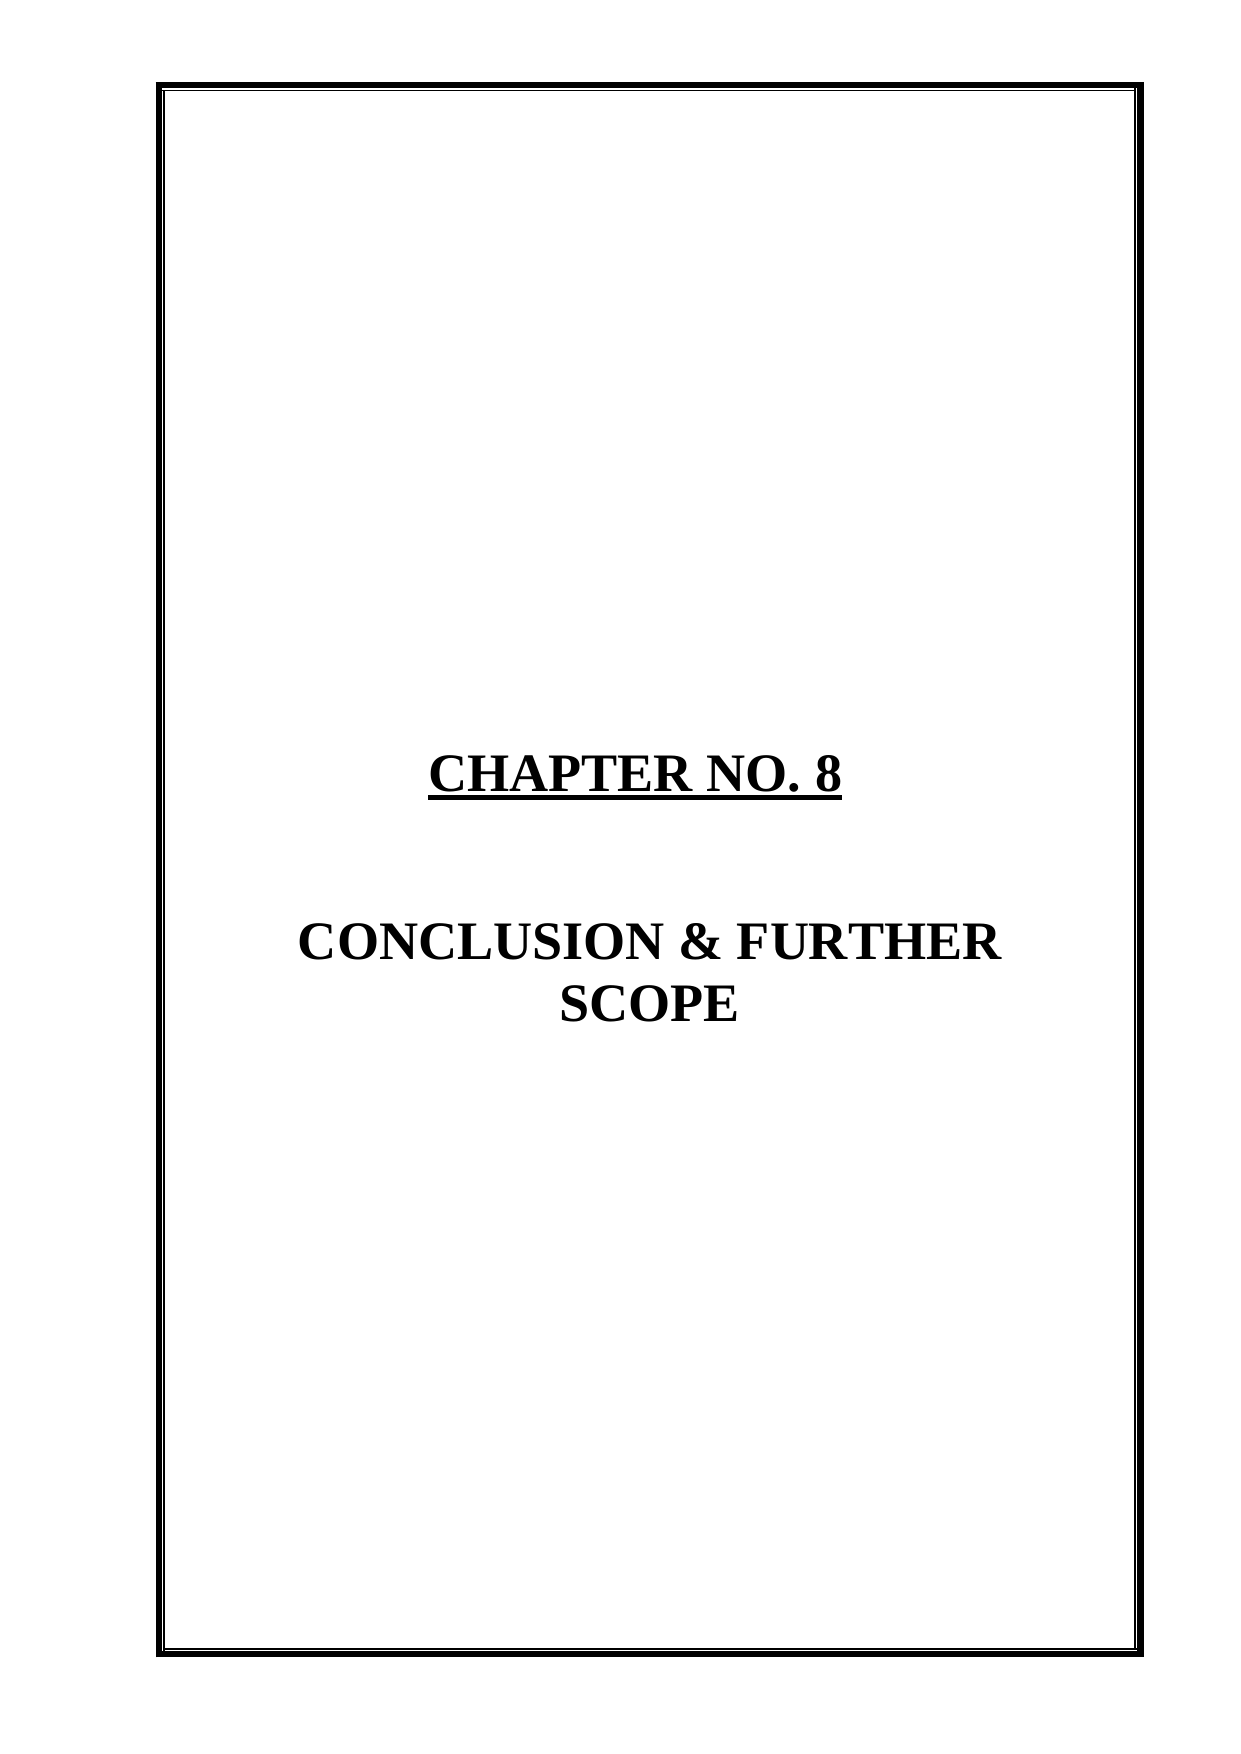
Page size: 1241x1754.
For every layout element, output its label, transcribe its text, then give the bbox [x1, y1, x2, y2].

text CHAPTER NO. 8 [411, 741, 859, 803]
text CONCLUSION & FURTHER SCOPE [207, 909, 1093, 1034]
